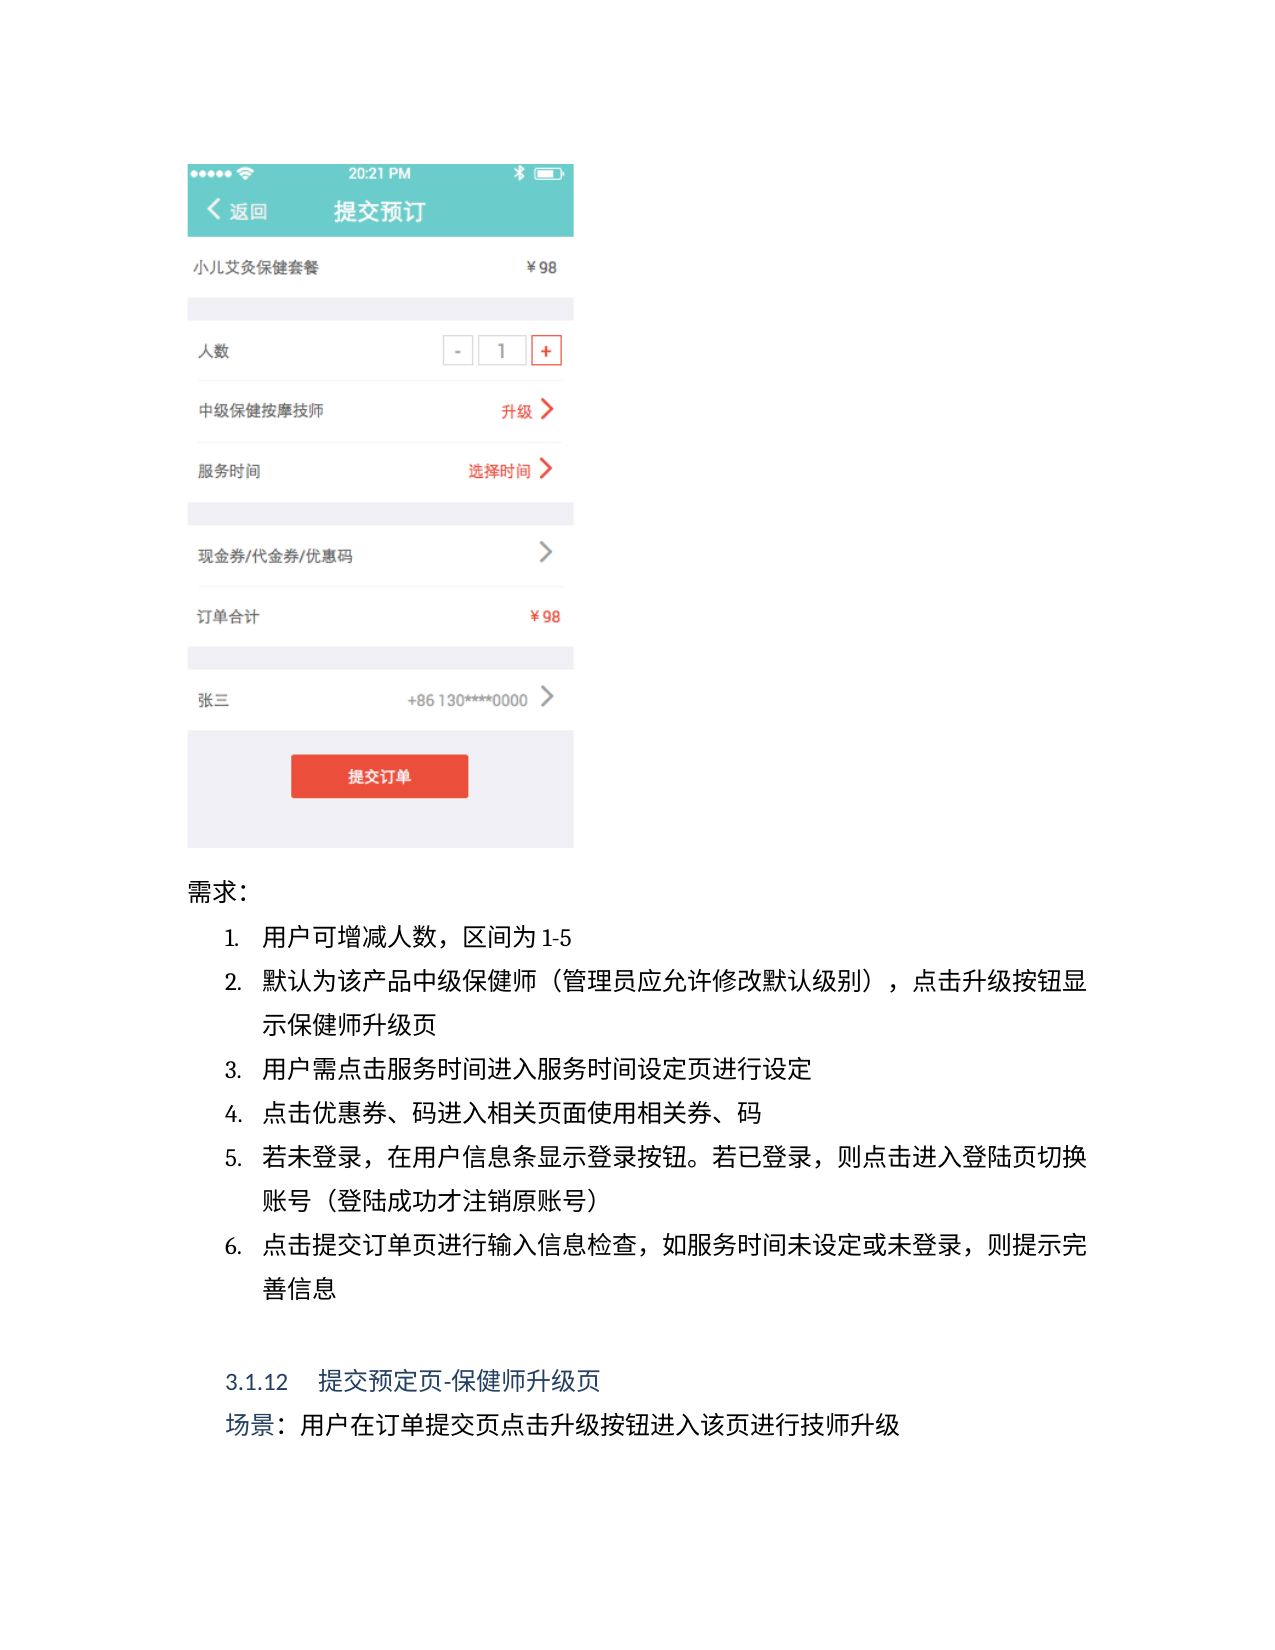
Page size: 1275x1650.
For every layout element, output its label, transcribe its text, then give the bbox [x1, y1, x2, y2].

picture [187, 164, 574, 848]
list 若未登录，在用户信息条显示登录按钮。若已登录，则点击进入登陆页切换账号（登陆成功才注销原账号） [225, 1133, 1087, 1222]
list 默认为该产品中级保健师（管理员应允许修改默认级别），点击升级按钮显示保健师升级页 [225, 957, 1087, 1045]
text 场景：用户在订单提交页点击升级按钮进入该页进行技师升级 [225, 1402, 1087, 1446]
list 点击提交订单页进行输入信息检查，如服务时间未设定或未登录，则提示完善信息 [225, 1222, 1087, 1310]
list 用户需点击服务时间进入服务时间设定页进行设定 [225, 1045, 1087, 1089]
text 需求： [187, 869, 1087, 913]
list 点击优惠券、码进入相关页面使用相关券、码 [225, 1089, 1087, 1133]
subtitle 提交预定页-保健师升级页 [225, 1358, 1087, 1402]
list 用户可增减人数，区间为1-5 [225, 913, 1087, 957]
